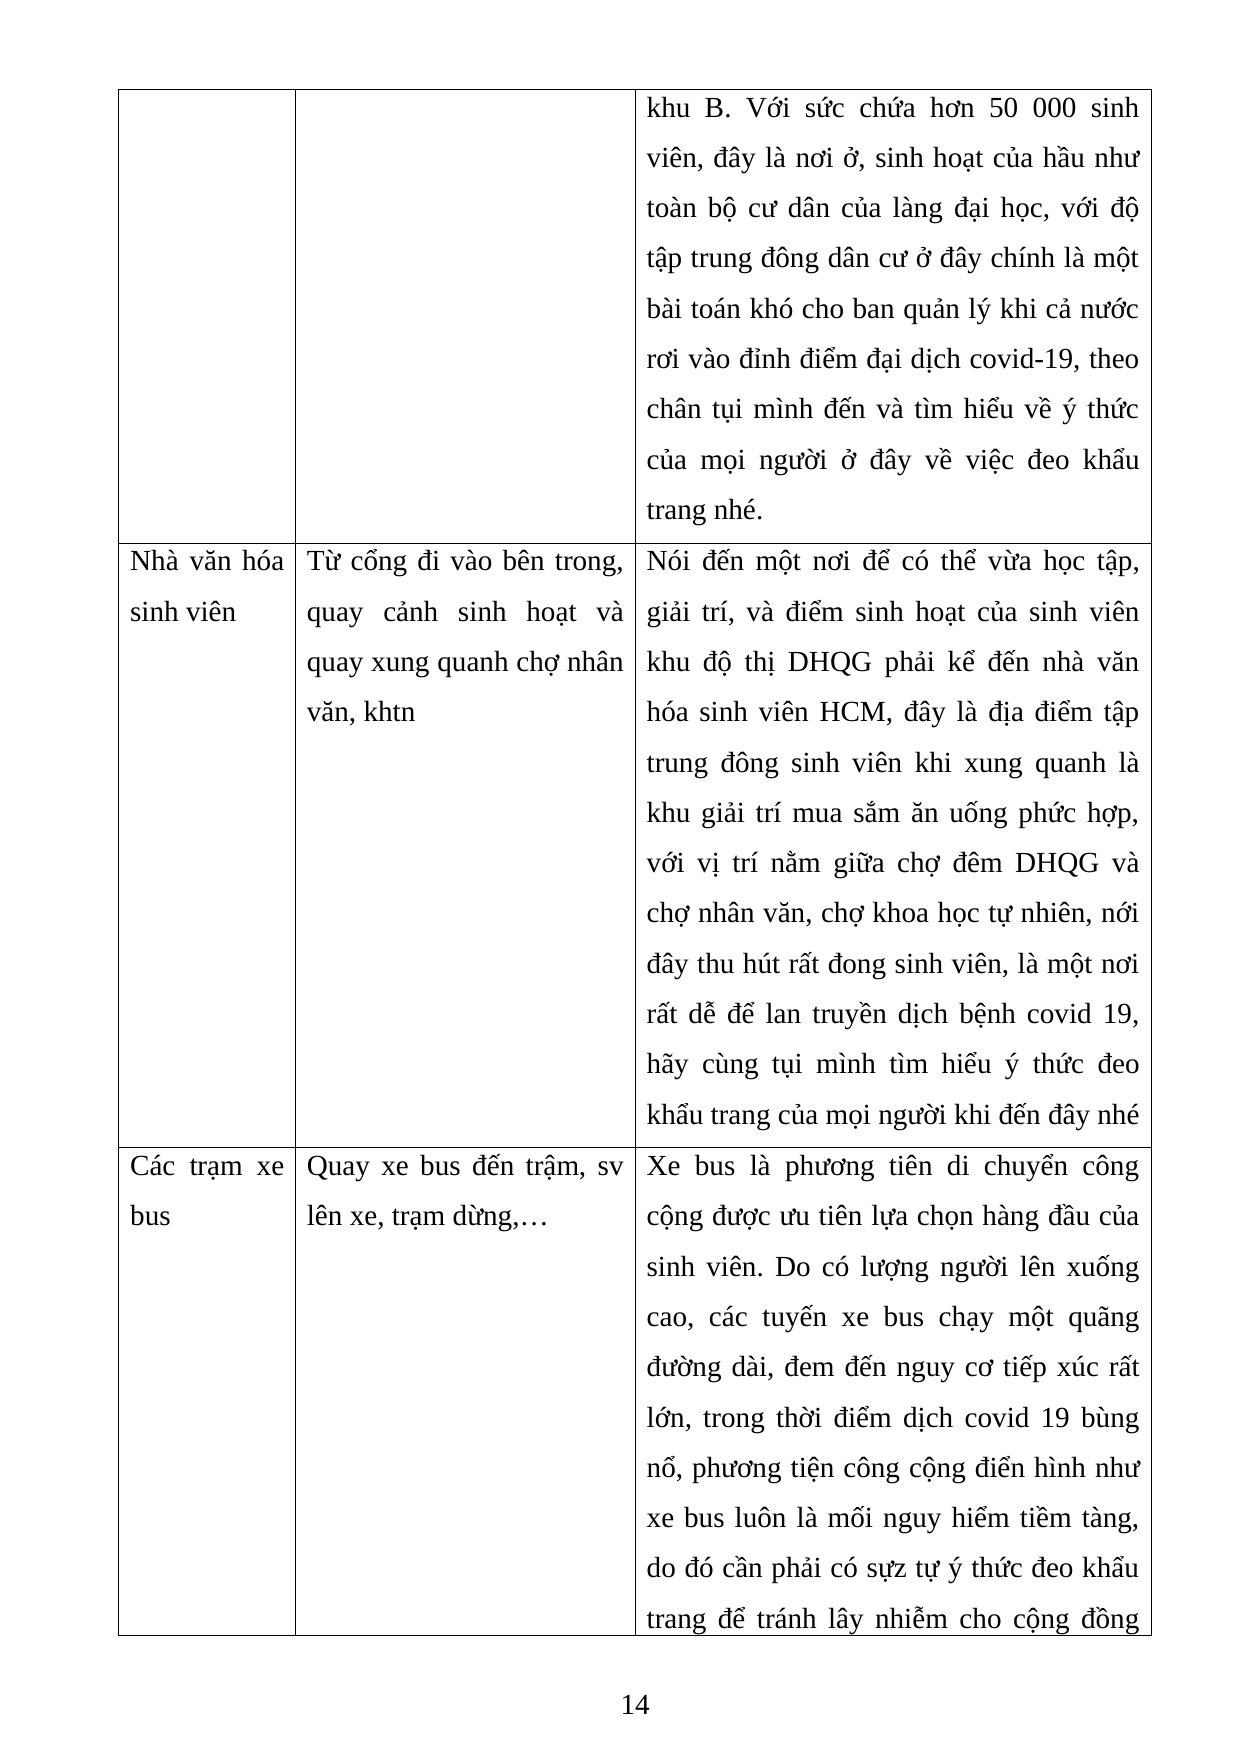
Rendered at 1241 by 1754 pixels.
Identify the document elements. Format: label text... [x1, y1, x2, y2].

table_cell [119, 90, 295, 542]
table_cell Từ cổng đi vào bên trong, quay cảnh sinh hoạt và quay xung quanh chợ nhân văn, khtn [296, 544, 635, 1147]
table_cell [636, 1148, 1151, 1634]
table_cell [296, 1148, 635, 1634]
table_cell Nhà văn hóa sinh viên [119, 544, 295, 1147]
table_cell Các trạm xe bus [119, 1148, 295, 1634]
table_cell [636, 90, 1151, 542]
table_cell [296, 90, 635, 542]
table_cell Nói đến một nơi để có thể vừa học tập, giải trí, và điểm sinh hoạt của sinh viên khu độ thị DHQG phải kể đến nhà văn hóa sinh viên HCM, đây là địa điểm tập trung đông sinh viên khi xung quanh là khu giải trí mua sắm ăn uống phức hợp, với vị trí nằm giữa chợ đêm DHQG và chợ nhân văn, chợ khoa học tự nhiên, nới đây thu hút rất đong sinh viên, là một nơi rất dễ để lan truyền dịch bệnh covid 19, hãy cùng tụi mình tìm hiểu ý thức đeo khẩu trang của mọi người khi đến đây nhé [636, 544, 1151, 1147]
